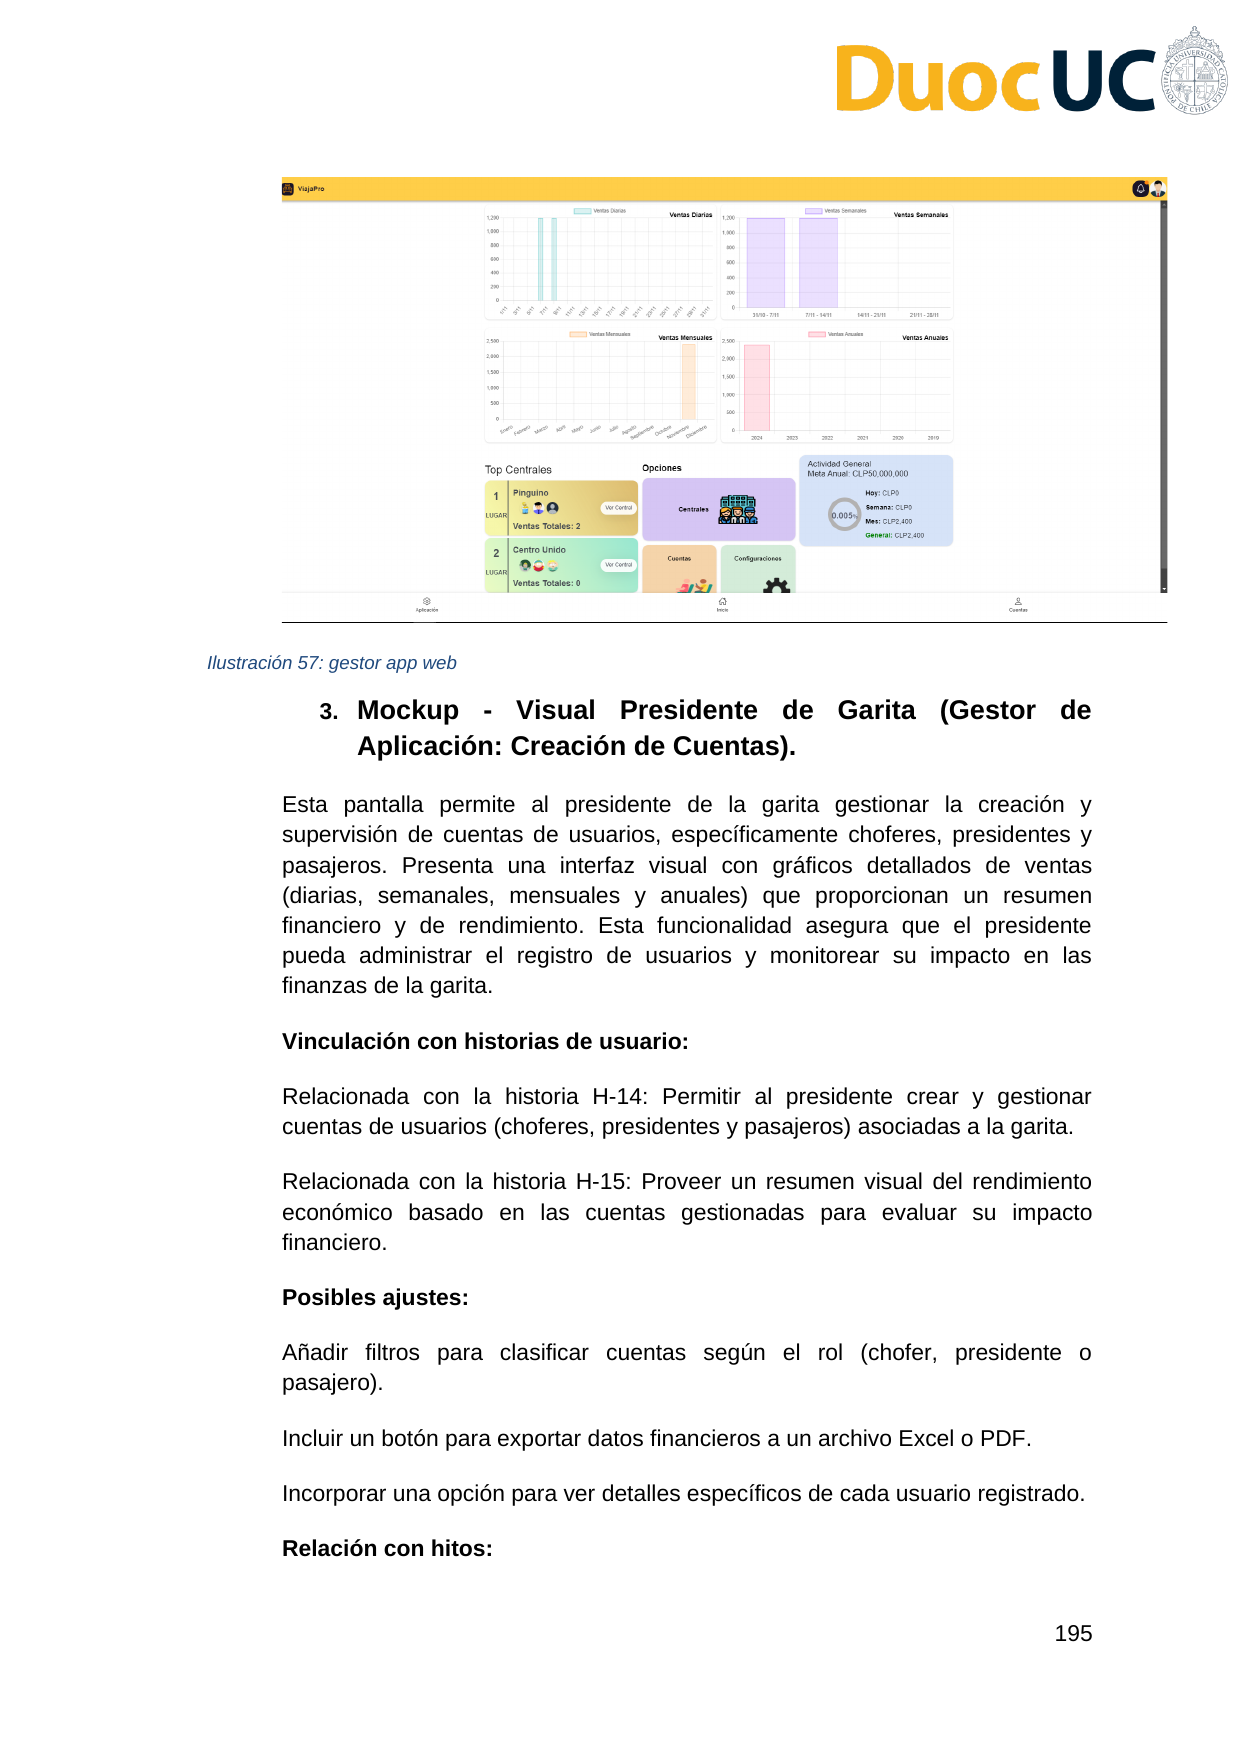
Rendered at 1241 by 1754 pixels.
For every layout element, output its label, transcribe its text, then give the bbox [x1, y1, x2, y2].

text Esta pantalla permite al presidente de la garita gestionar la creación y supervisión de cuentas de usuarios, específicamente choferes, presidentes y pasajeros. Presenta una interfaz visual con gráficos detallados de ventas (diarias, semanales, mensuales y anuales) que proporcionan un resumen financiero y de rendimiento. Esta funcionalidad asegura que el presidente pueda administrar el registro de usuarios y monitorear su impacto en las finanzas de la garita. [282, 791, 1092, 999]
text Relacionada con la historia H-14: Permitir al presidente crear y gestionar cuentas de usuarios (choferes, presidentes y pasajeros) asociadas a la garita. [282, 1083, 1092, 1139]
list Mockup - Visual Presidente de Garita (Gestor de Aplicación: Creación de Cuentas). [319, 694, 1092, 761]
text Añadir filtros para clasificar cuentas según el rol (chofer, presidente o pasajero). [282, 1339, 1092, 1396]
text Vinculación con historias de usuario: [282, 1028, 1092, 1054]
text Incorporar una opción para ver detalles específicos de cada usuario registrado. [282, 1480, 1092, 1506]
text Posibles ajustes: [282, 1284, 1092, 1310]
text Incluir un botón para exportar datos financieros a un archivo Excel o PDF. [282, 1424, 1092, 1451]
text Relación con hitos: [282, 1535, 1092, 1561]
text Relacionada con la historia H-15: Proveer un resumen visual del rendimiento económico basado en las cuentas gestionadas para evaluar su impacto financiero. [282, 1168, 1092, 1255]
picture [281, 177, 1168, 623]
picture [831, 20, 1233, 120]
